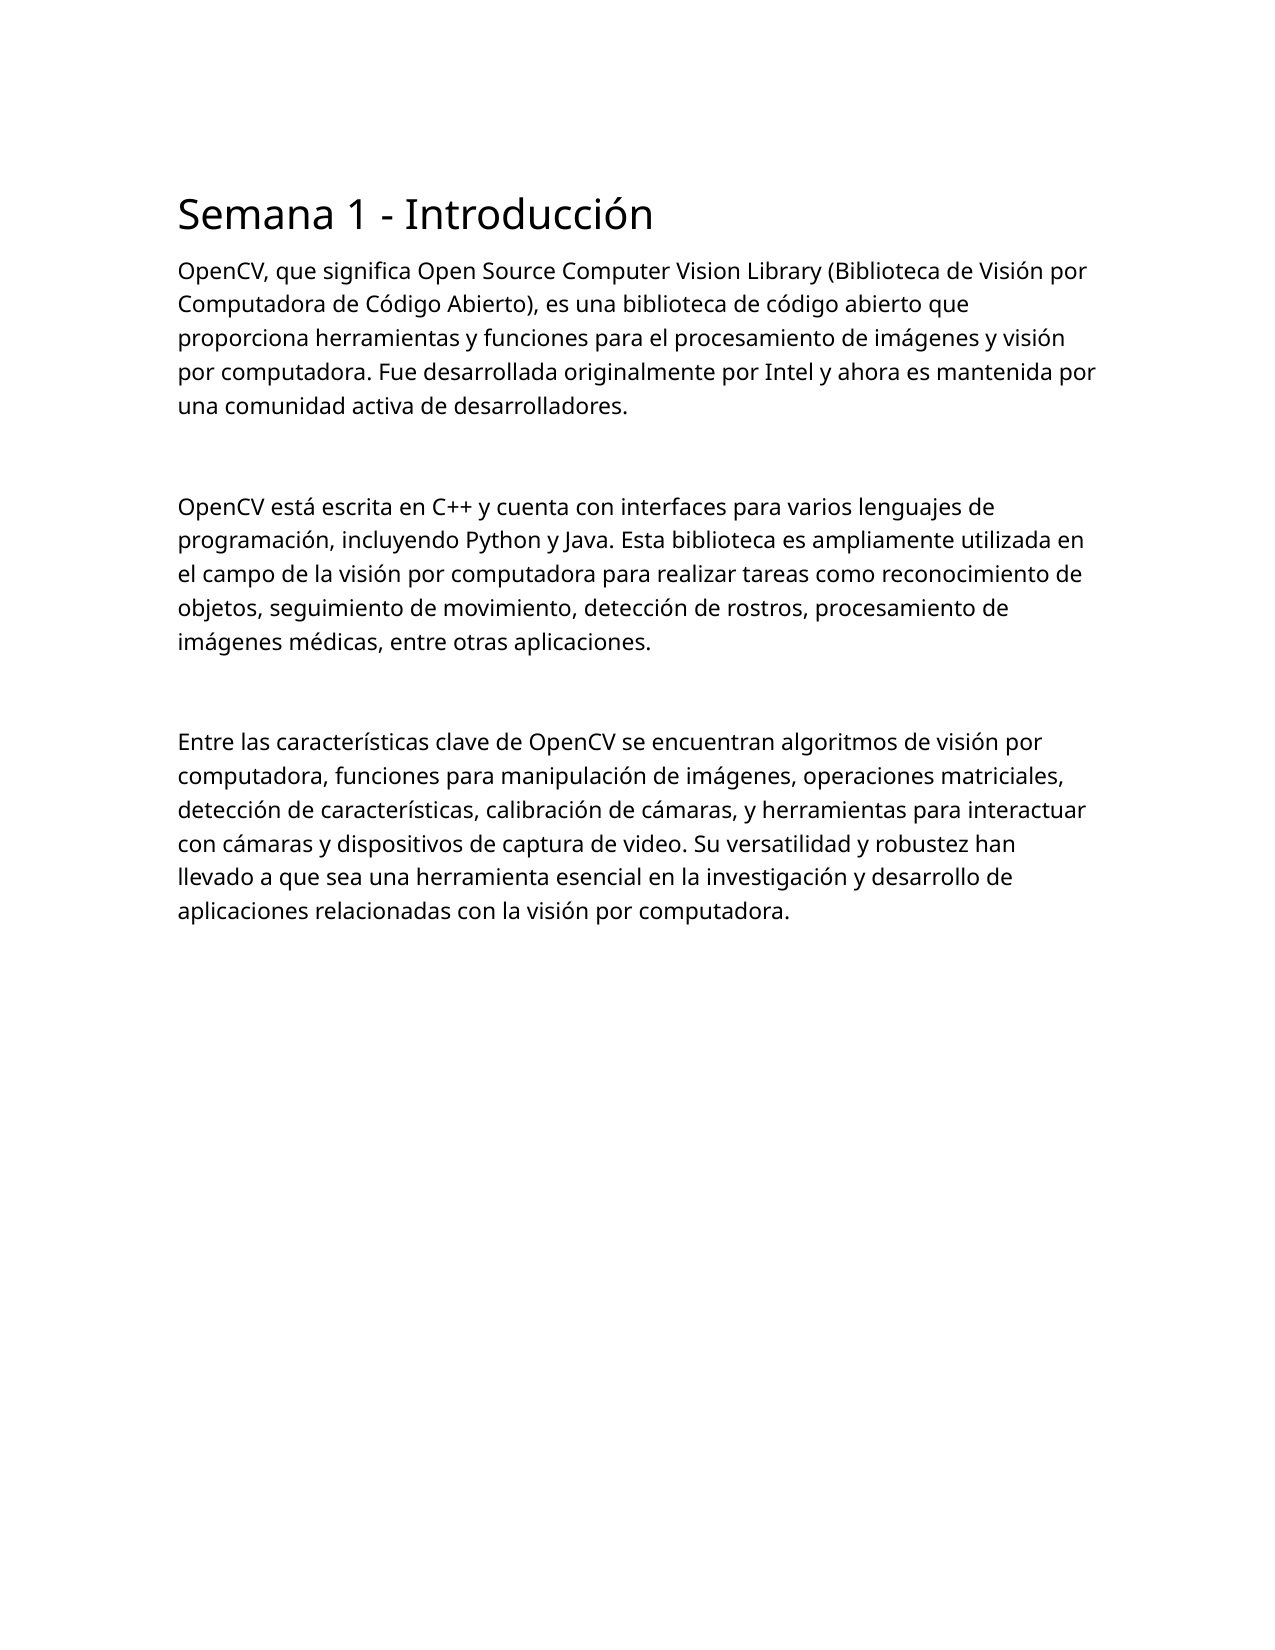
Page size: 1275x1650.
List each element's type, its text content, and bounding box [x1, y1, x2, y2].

subtitle Semana 1 - Introducción [177, 185, 1098, 242]
text Entre las características clave de OpenCV se encuentran algoritmos de visión por computadora, funciones para manipulación de imágenes, operaciones matriciales, detección de características, calibración de cámaras, y herramientas para interactuar con cámaras y dispositivos de captura de video. Su versatilidad y robustez han llevado a que sea una herramienta esencial en la investigación y desarrollo de aplicaciones relacionadas con la visión por computadora. [177, 726, 1098, 926]
text OpenCV está escrita en C++ y cuenta con interfaces para varios lenguajes de programación, incluyendo Python y Java. Esta biblioteca es ampliamente utilizada en el campo de la visión por computadora para realizar tareas como reconocimiento de objetos, seguimiento de movimiento, detección de rostros, procesamiento de imágenes médicas, entre otras aplicaciones. [177, 491, 1098, 657]
text OpenCV, que significa Open Source Computer Vision Library (Biblioteca de Visión por Computadora de Código Abierto), es una biblioteca de código abierto que proporciona herramientas y funciones para el procesamiento de imágenes y visión por computadora. Fue desarrollada originalmente por Intel y ahora es mantenida por una comunidad activa de desarrolladores. [177, 255, 1098, 421]
